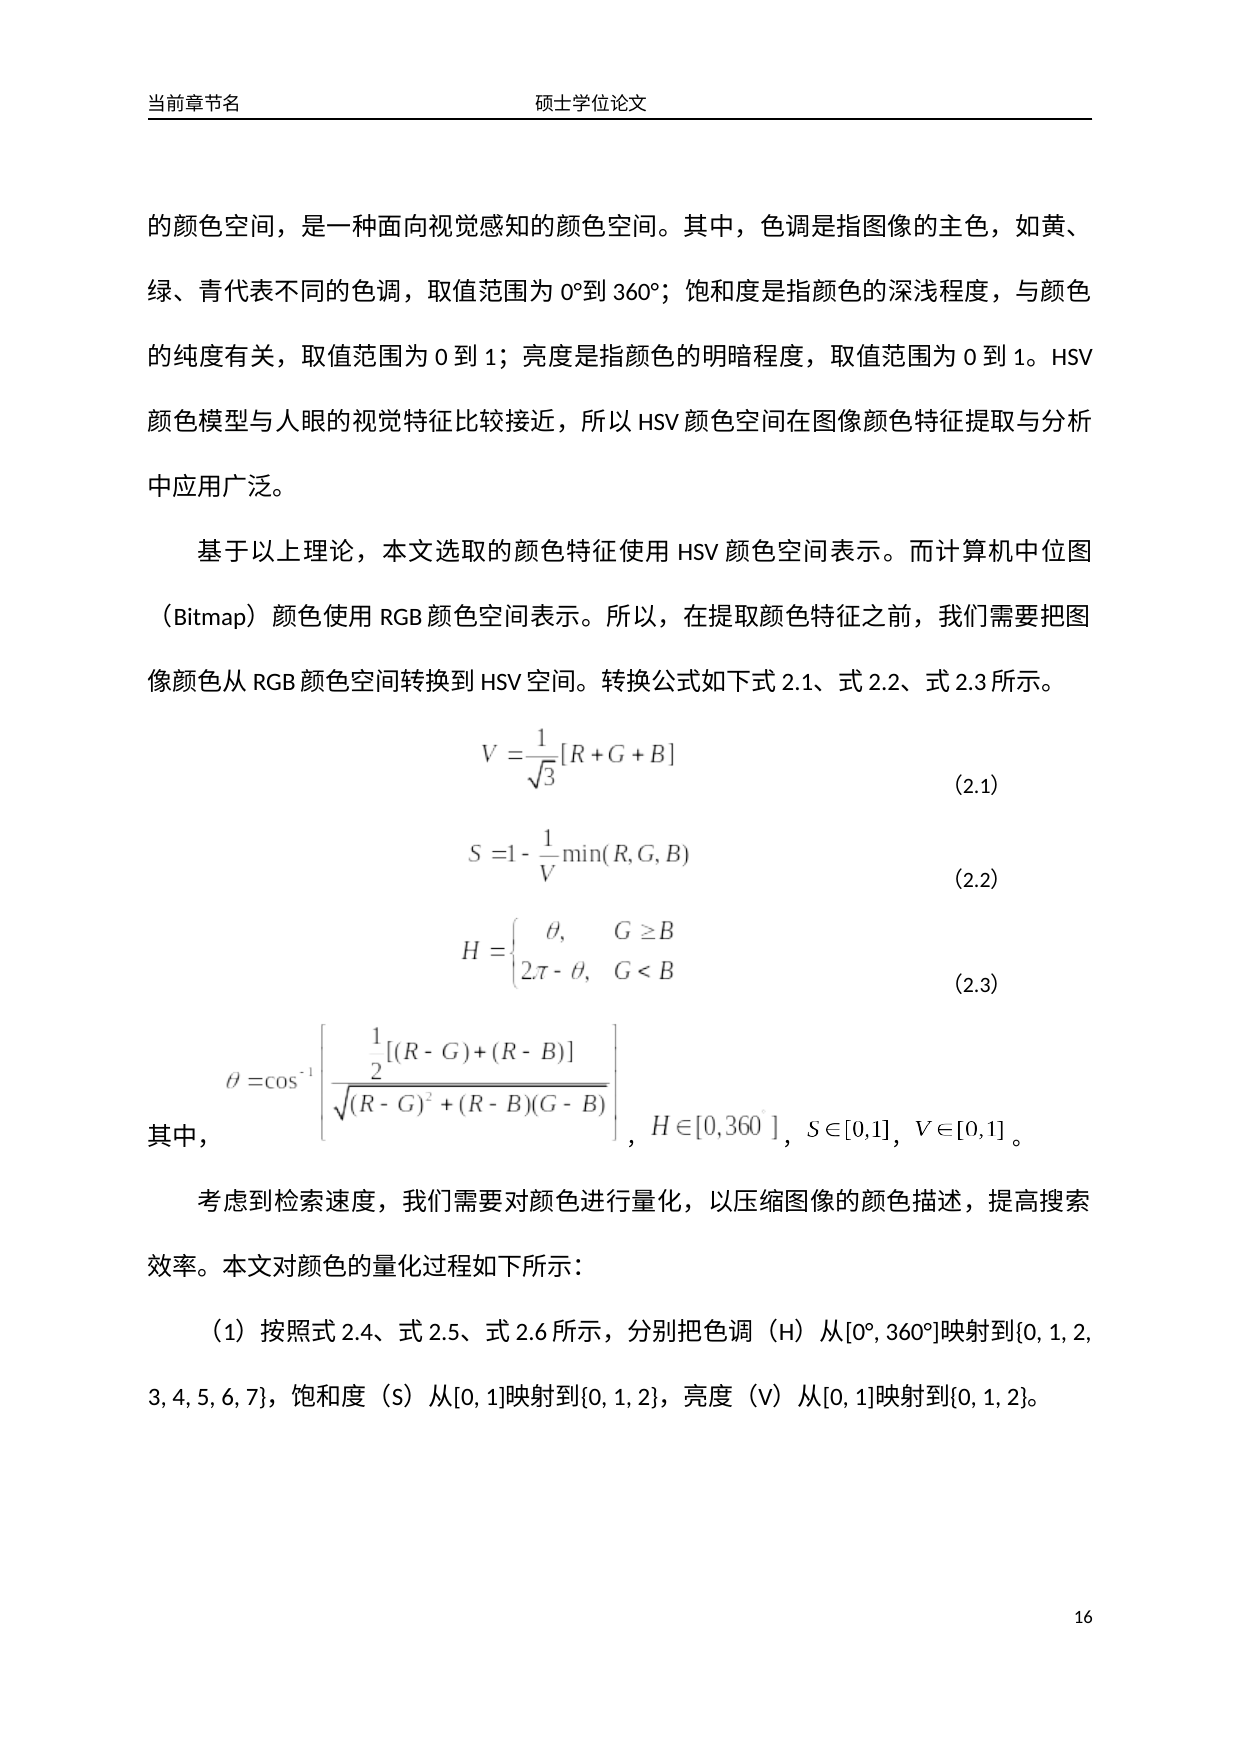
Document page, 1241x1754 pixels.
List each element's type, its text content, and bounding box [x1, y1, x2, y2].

list 基于以上理论，本文选取的颜色特征使用HSV颜色空间表示。而计算机中位图（Bitmap）颜色使用RGB颜色空间表示。所以，在提取颜色特征之前，我们需要把图像颜色从RGB颜色空间转换到HSV空间。转换公式如下式2.1、式2.2、式2.3所示。 [148, 517, 1092, 712]
list 考虑到检索速度，我们需要对颜色进行量化，以压缩图像的颜色描述，提高搜索效率。本文对颜色的量化过程如下所示： [148, 1167, 1092, 1297]
text （2.1） [148, 712, 1092, 810]
text （2.3） [148, 907, 1092, 1005]
text 其中，，，， 。 [148, 1005, 1092, 1167]
text （1）按照式2.4、式2.5、式2.6所示，分别把色调（H）从[0°, 360°]映射到{0, 1, 2, 3, 4, 5, 6, 7}，饱和度（S）从[0, 1]映射到{0, 1, 2}，亮度（V）从[0, 1]映射到{0, 1, 2}。 [148, 1297, 1092, 1427]
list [148, 192, 1092, 517]
text （2.2） [148, 810, 1092, 907]
